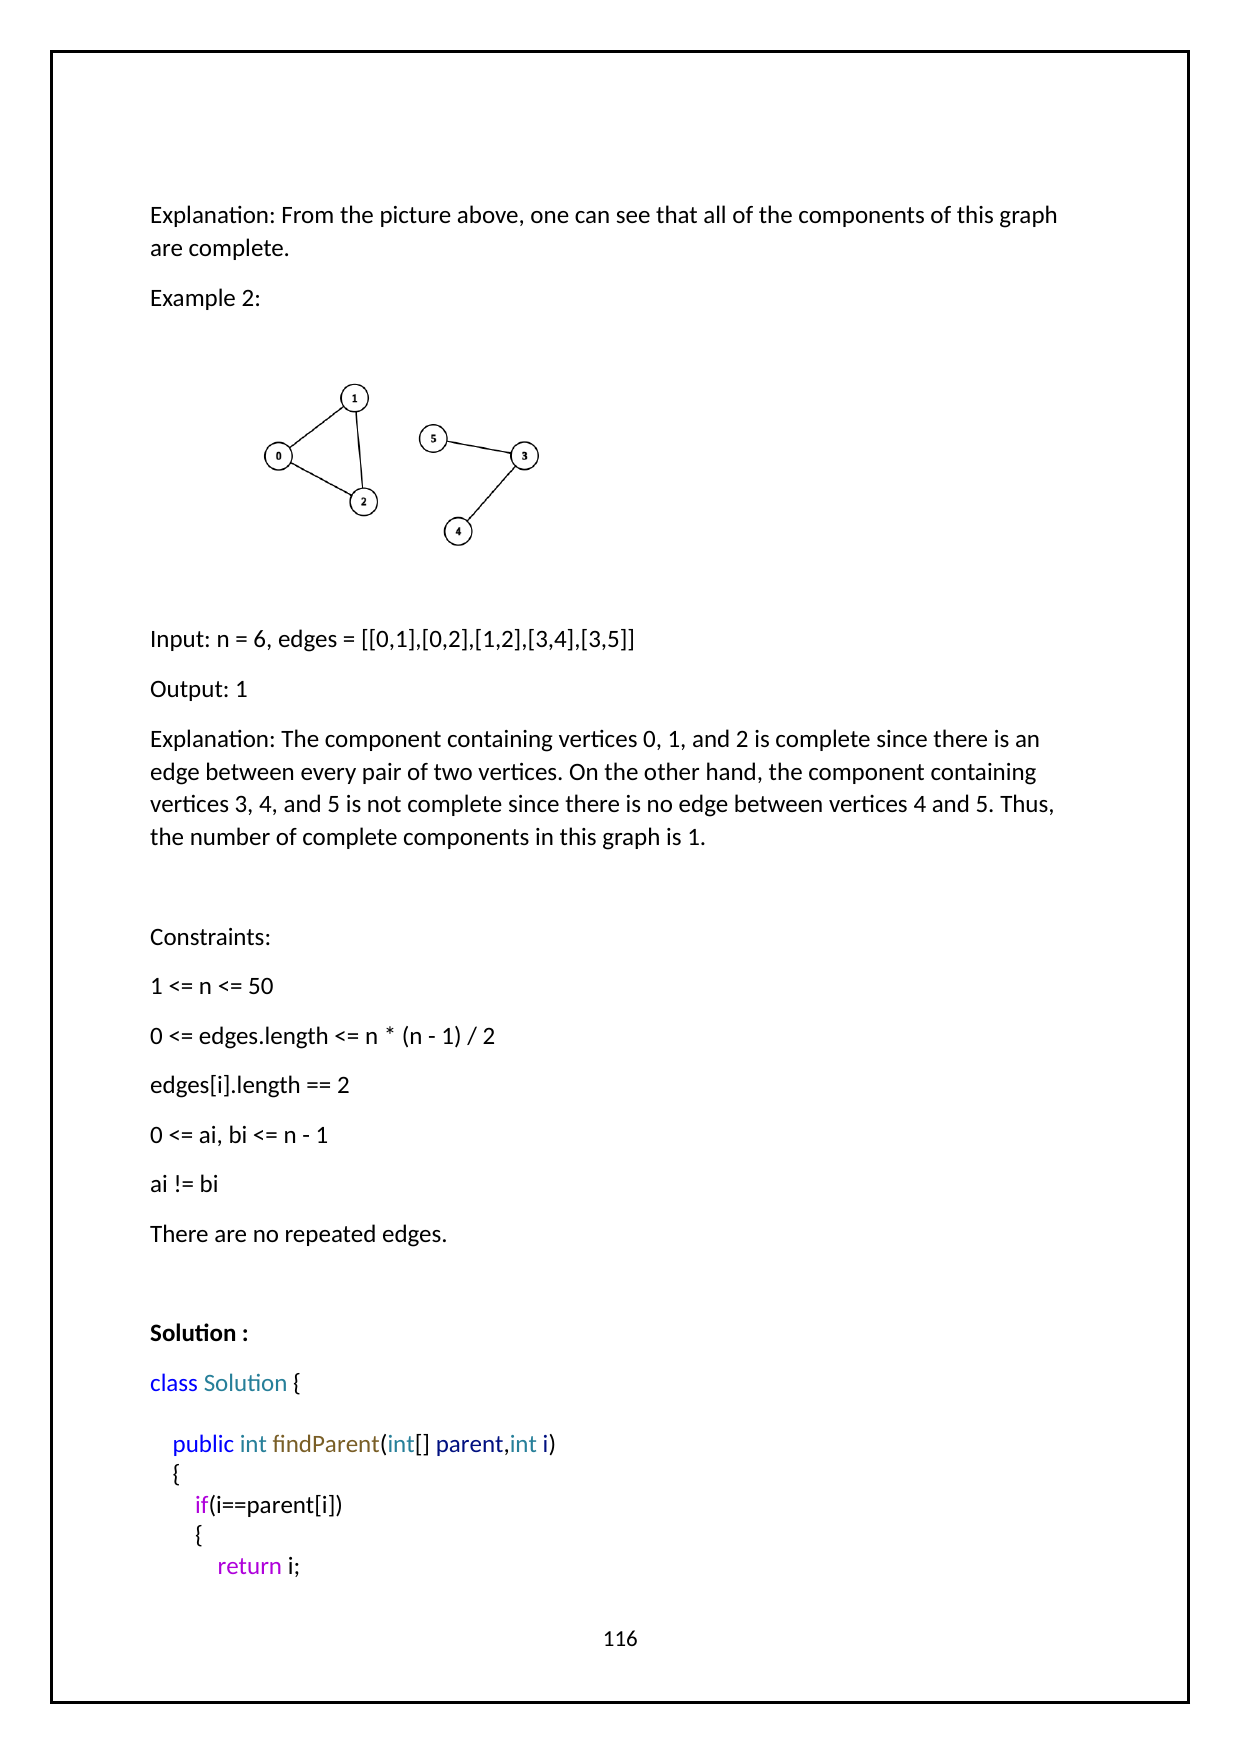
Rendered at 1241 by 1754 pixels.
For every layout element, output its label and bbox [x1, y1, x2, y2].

picture [150, 361, 630, 556]
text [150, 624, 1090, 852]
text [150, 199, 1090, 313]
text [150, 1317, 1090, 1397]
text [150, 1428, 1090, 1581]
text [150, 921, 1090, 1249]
